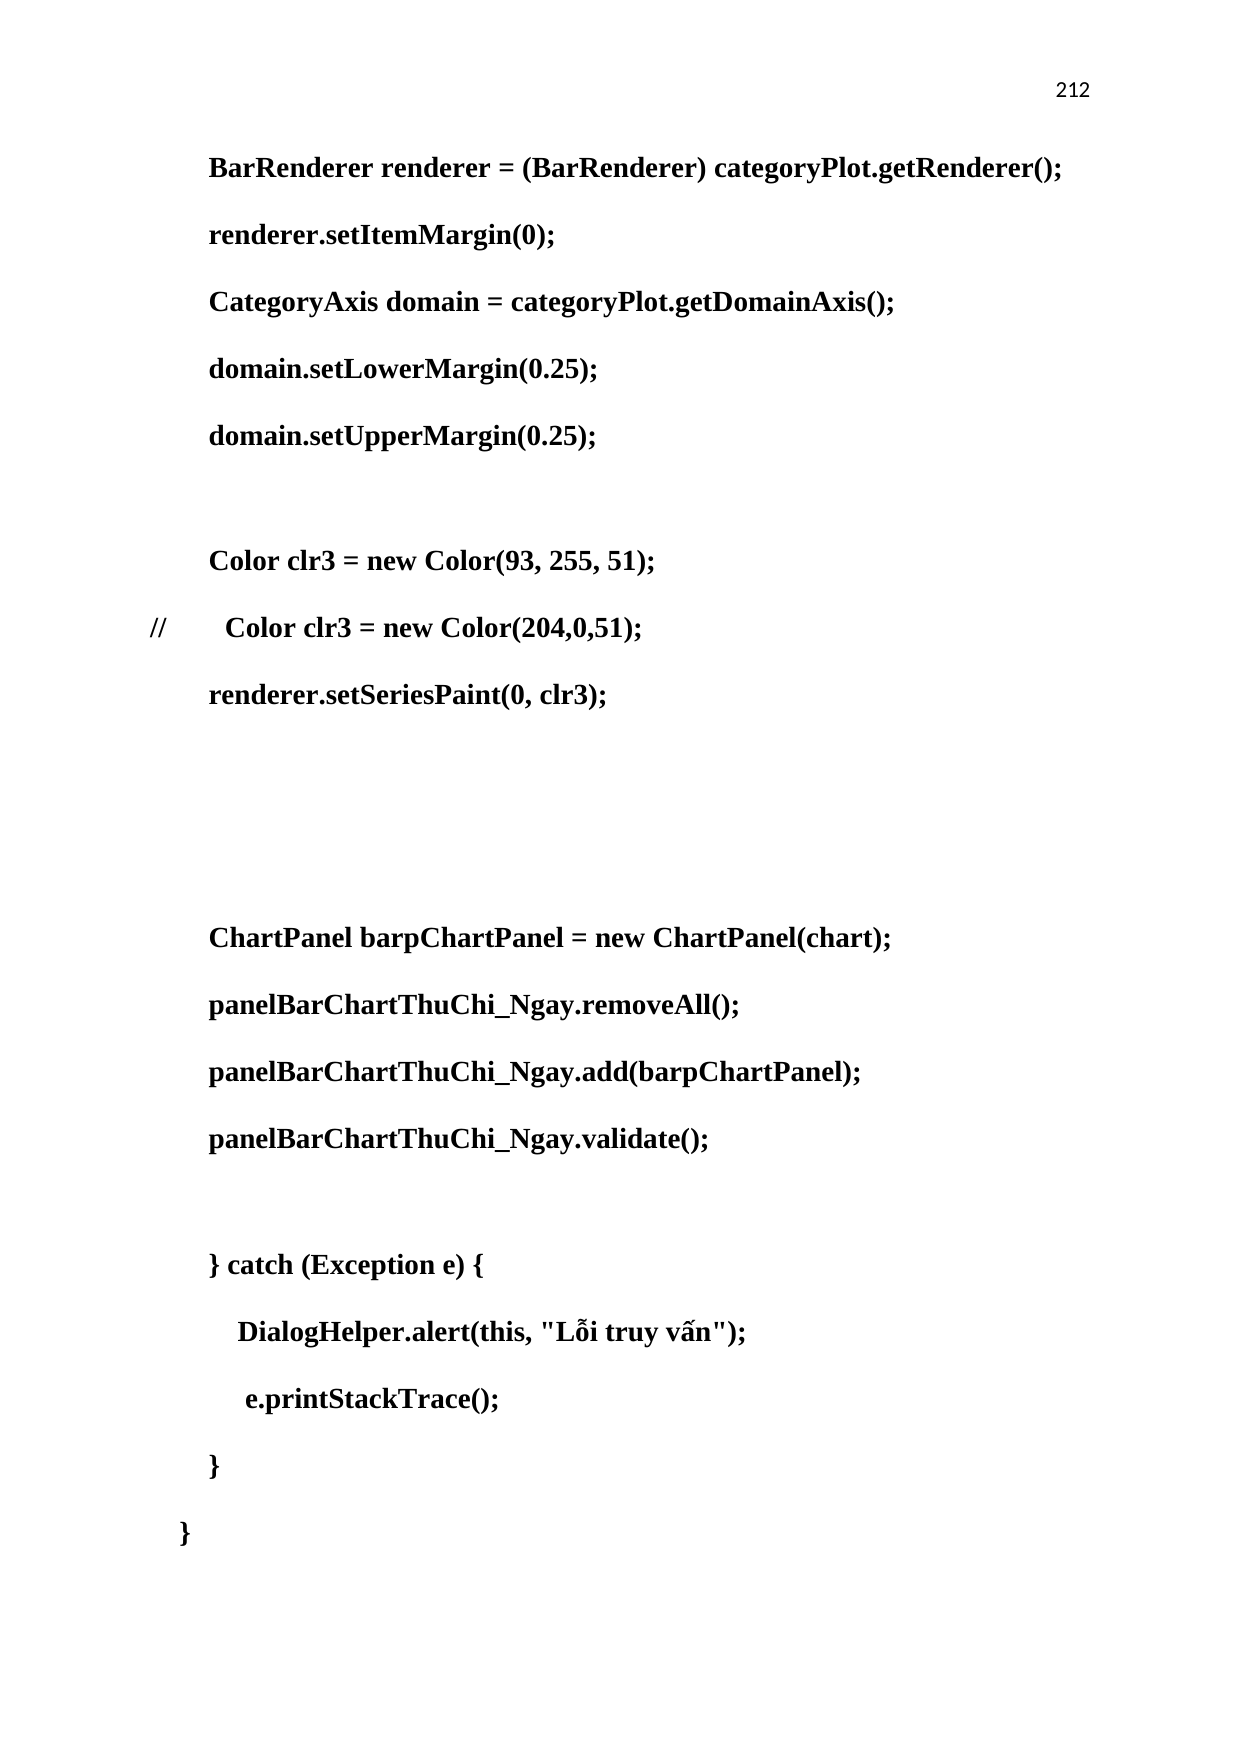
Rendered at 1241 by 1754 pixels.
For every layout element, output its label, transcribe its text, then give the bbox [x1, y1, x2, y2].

text panelBarChartThuChi_Ngay.removeAll(); [150, 987, 1090, 1021]
text BarRenderer renderer = (BarRenderer) categoryPlot.getRenderer(); [150, 150, 1090, 183]
text DialogHelper.alert(this, "Lỗi truy vấn"); [150, 1314, 1090, 1347]
text Color clr3 = new Color(93, 255, 51); [150, 543, 1090, 577]
text ChartPanel barpChartPanel = new ChartPanel(chart); [150, 920, 1090, 954]
text } catch (Exception e) { [150, 1247, 1090, 1281]
text domain.setLowerMargin(0.25); [150, 351, 1090, 384]
text domain.setUpperMargin(0.25); [150, 418, 1090, 451]
text renderer.setItemMargin(0); [150, 217, 1090, 251]
text panelBarChartThuChi_Ngay.validate(); [150, 1121, 1090, 1155]
text CategoryAxis domain = categoryPlot.getDomainAxis(); [150, 284, 1090, 317]
text } [150, 1448, 1090, 1481]
text panelBarChartThuChi_Ngay.add(barpChartPanel); [150, 1054, 1090, 1088]
text // Color clr3 = new Color(204,0,51); [150, 611, 1090, 644]
text renderer.setSeriesPaint(0, clr3); [150, 677, 1090, 711]
text } [150, 1515, 1090, 1548]
text e.printStackTrace(); [150, 1381, 1090, 1414]
